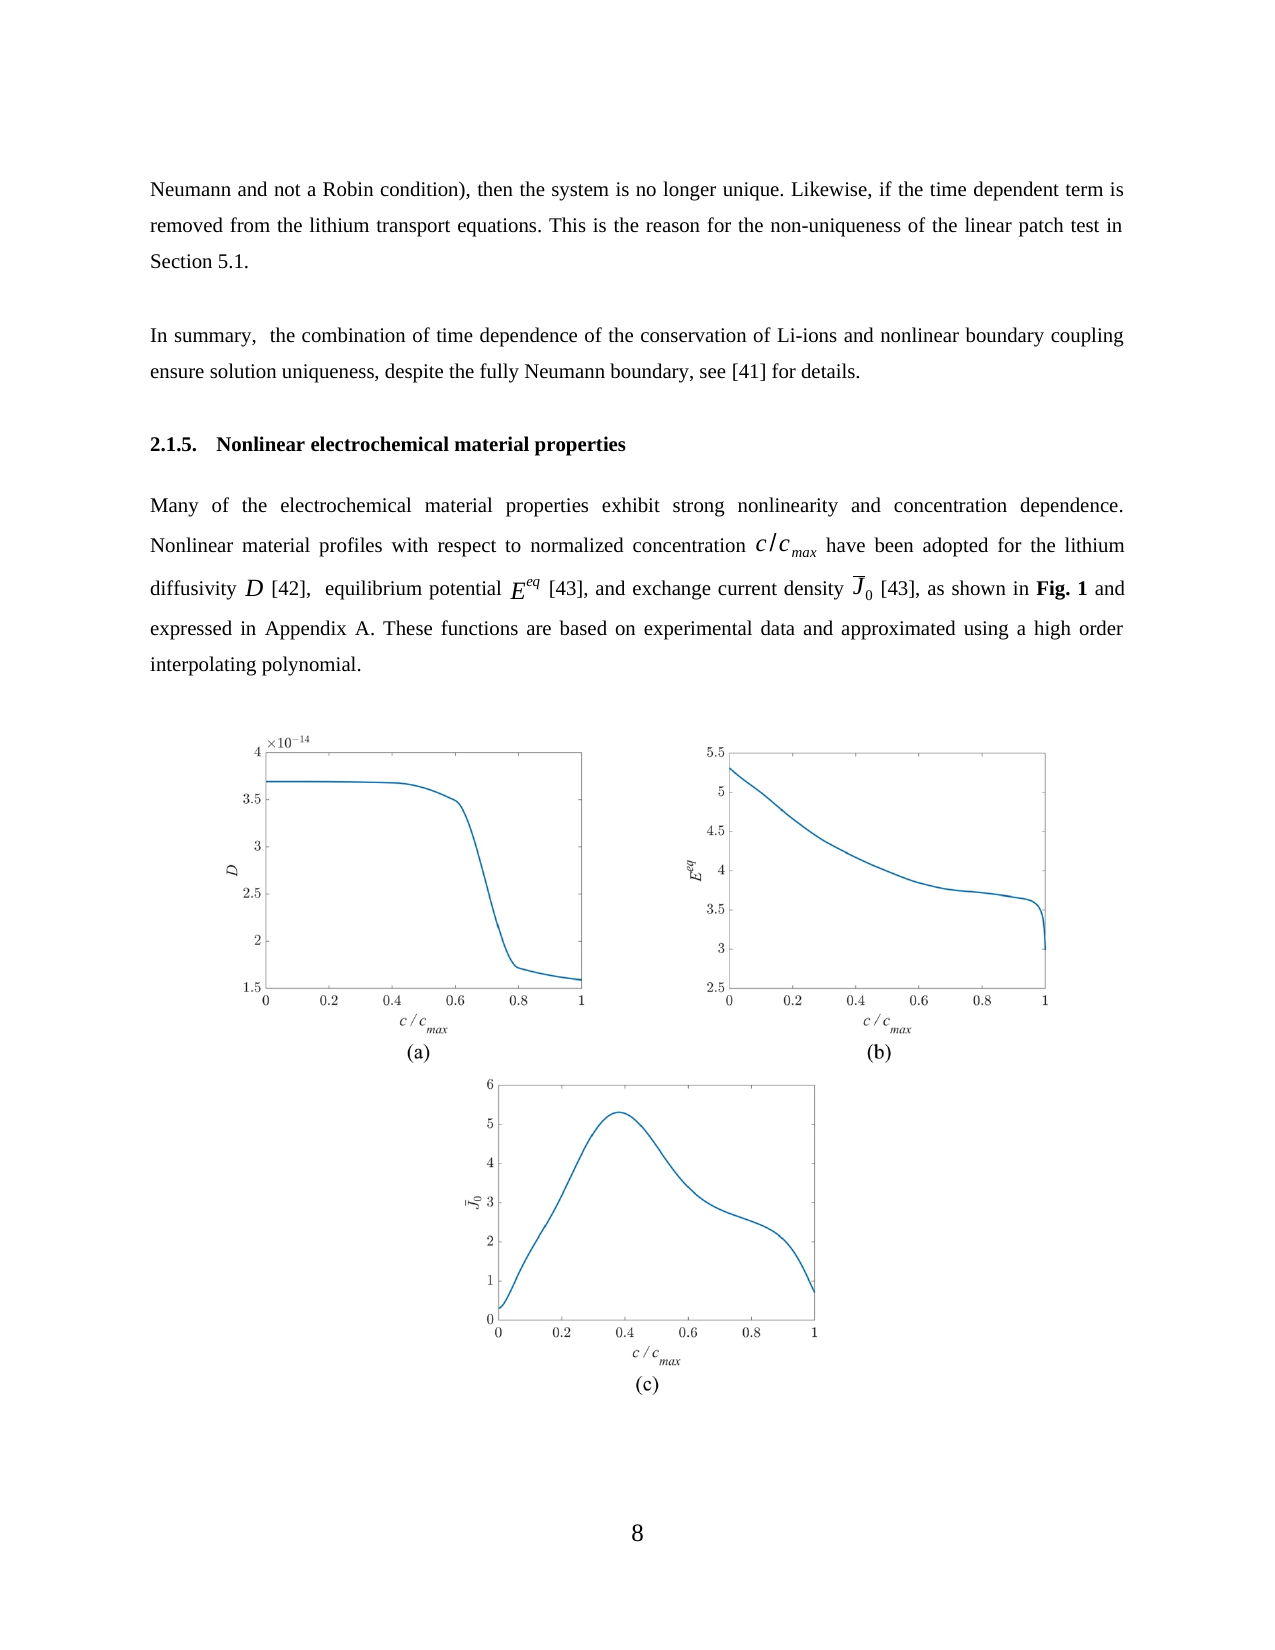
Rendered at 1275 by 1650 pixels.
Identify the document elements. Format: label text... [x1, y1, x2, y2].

picture [215, 725, 1065, 1407]
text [150, 177, 1125, 273]
text In summary, the combination of time dependence of the conservation of Li-ions and nonlinear boundary coupling ensure solution uniqueness, despite the fully Neumann boundary, see [41] for details. [150, 323, 1125, 383]
subtitle Nonlinear electrochemical material properties [150, 432, 1125, 456]
text Many of the electrochemical material properties exhibit strong nonlinearity and concentration dependence. Nonlinear material profiles with respect to normalized concentration have been adopted for the lithium diffusivity [42], equilibrium potential [43], and exchange current density [43], as shown in Fig. 1 and expressed in Appendix A. These functions are based on experimental data and approximated using a high order interpolating polynomial. [150, 493, 1125, 676]
